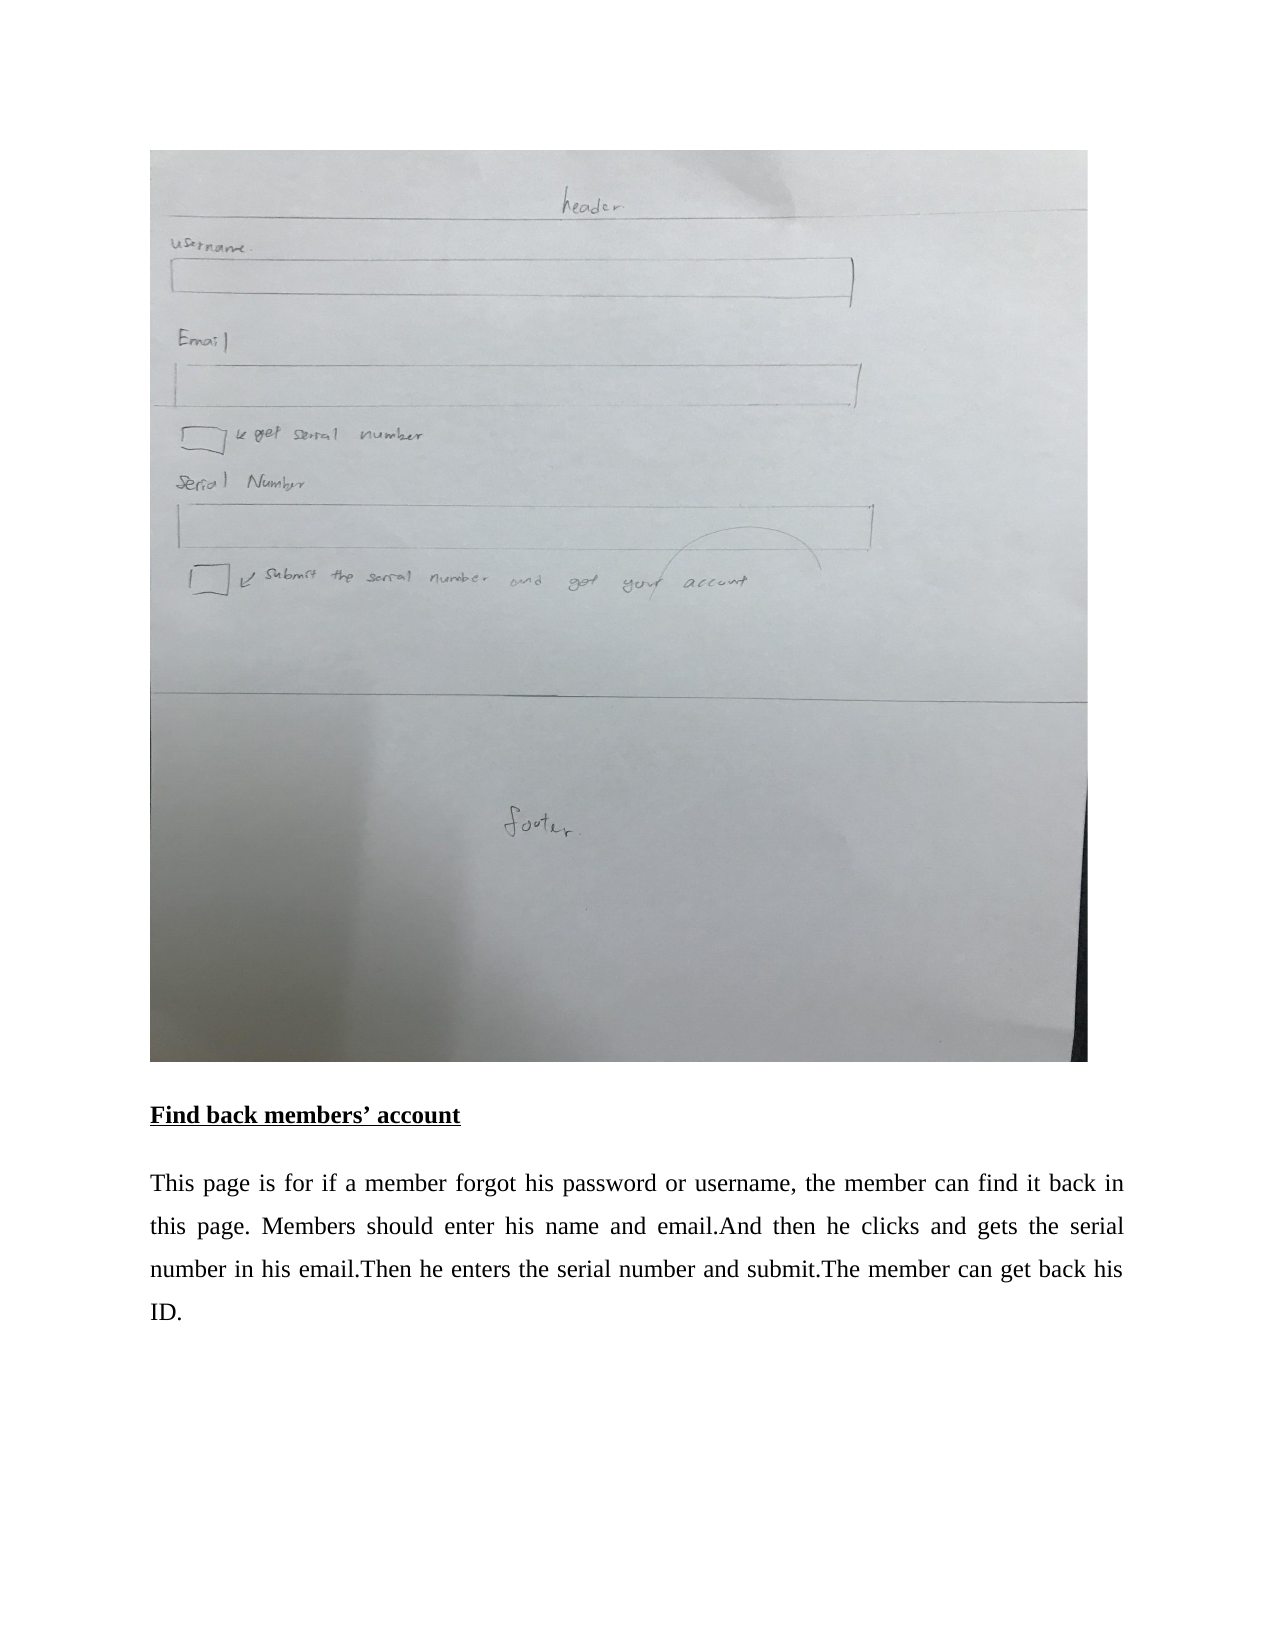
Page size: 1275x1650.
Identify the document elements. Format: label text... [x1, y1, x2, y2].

text This page is for if a member forgot his password or username, the member can find it back in this page. Members should enter his name and email.And then he clicks and gets the serial number in his email.Then he enters the serial number and submit.The member can get back his ID. [150, 1168, 1125, 1326]
text Find back members’ account [150, 1100, 1125, 1128]
picture [150, 150, 1088, 1062]
